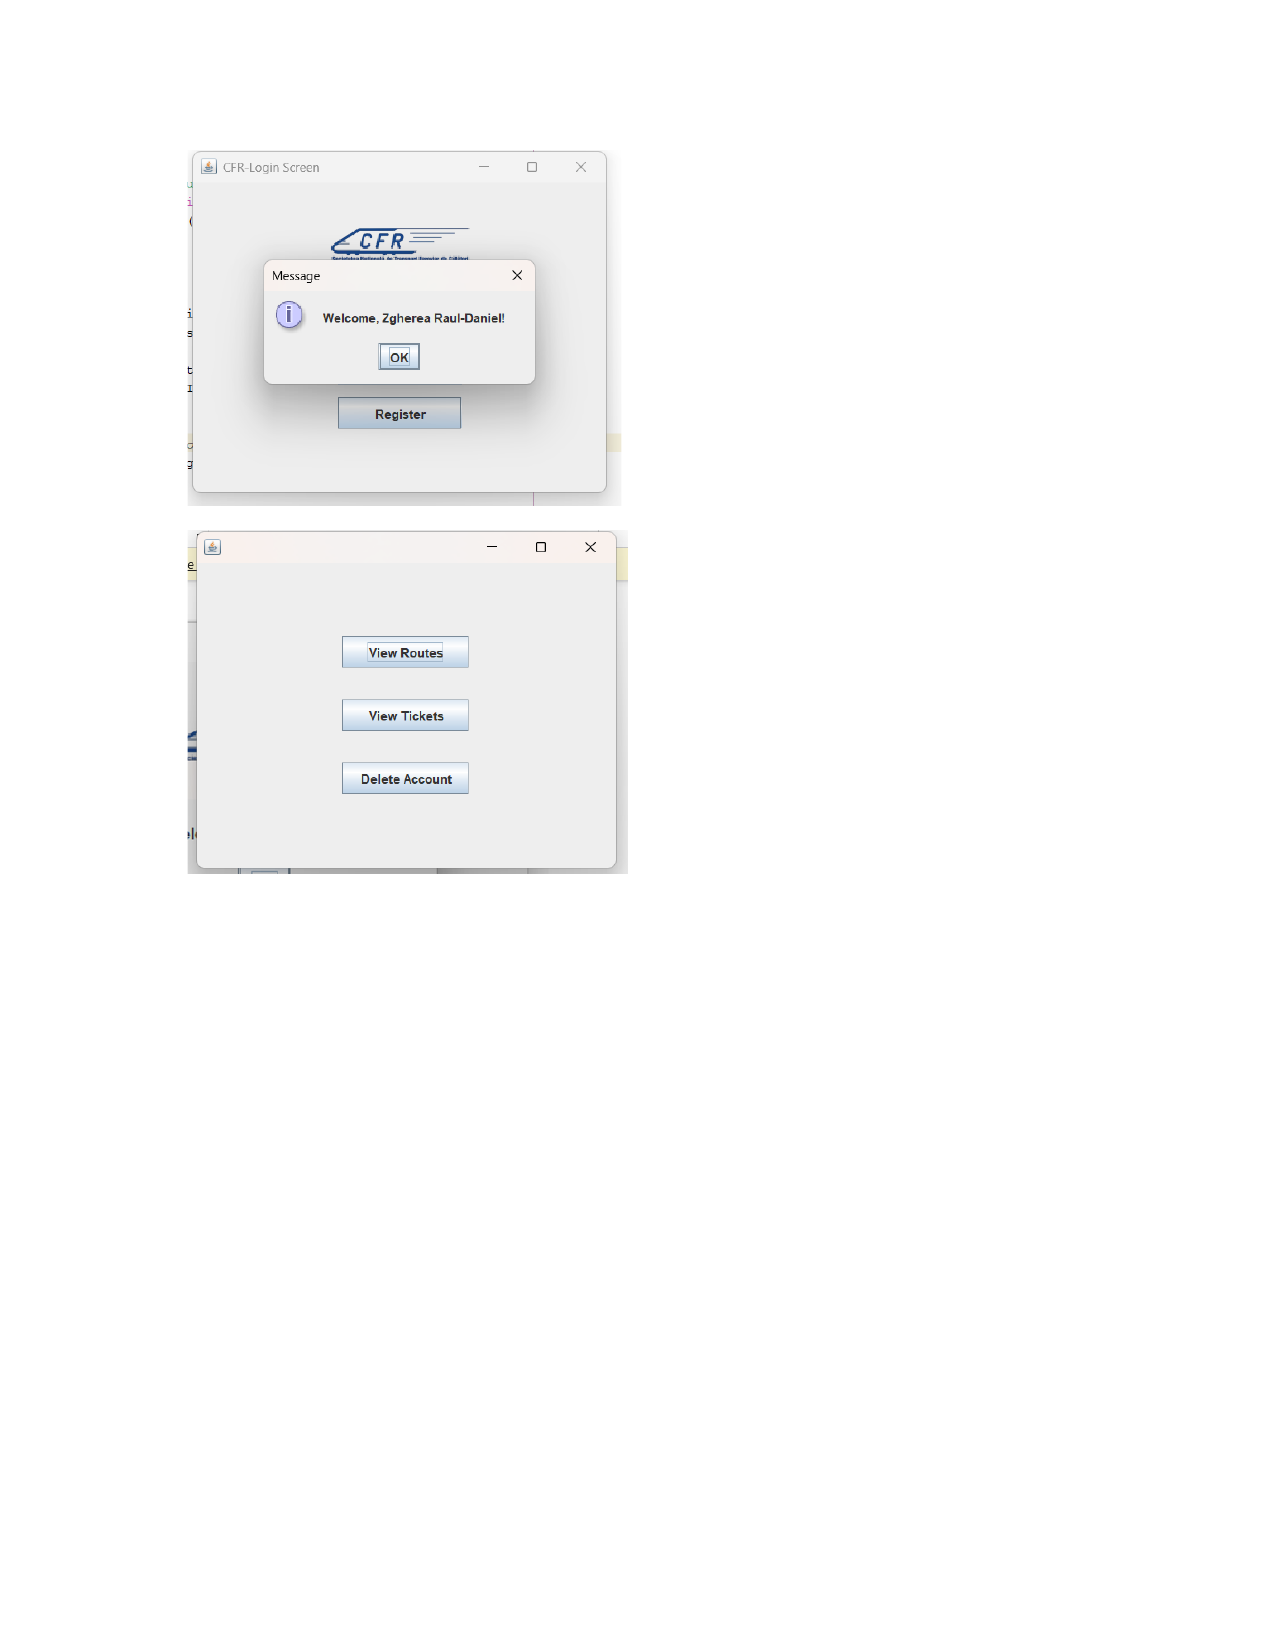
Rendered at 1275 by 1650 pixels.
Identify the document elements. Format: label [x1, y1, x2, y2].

picture [187, 530, 628, 874]
picture [187, 150, 622, 506]
